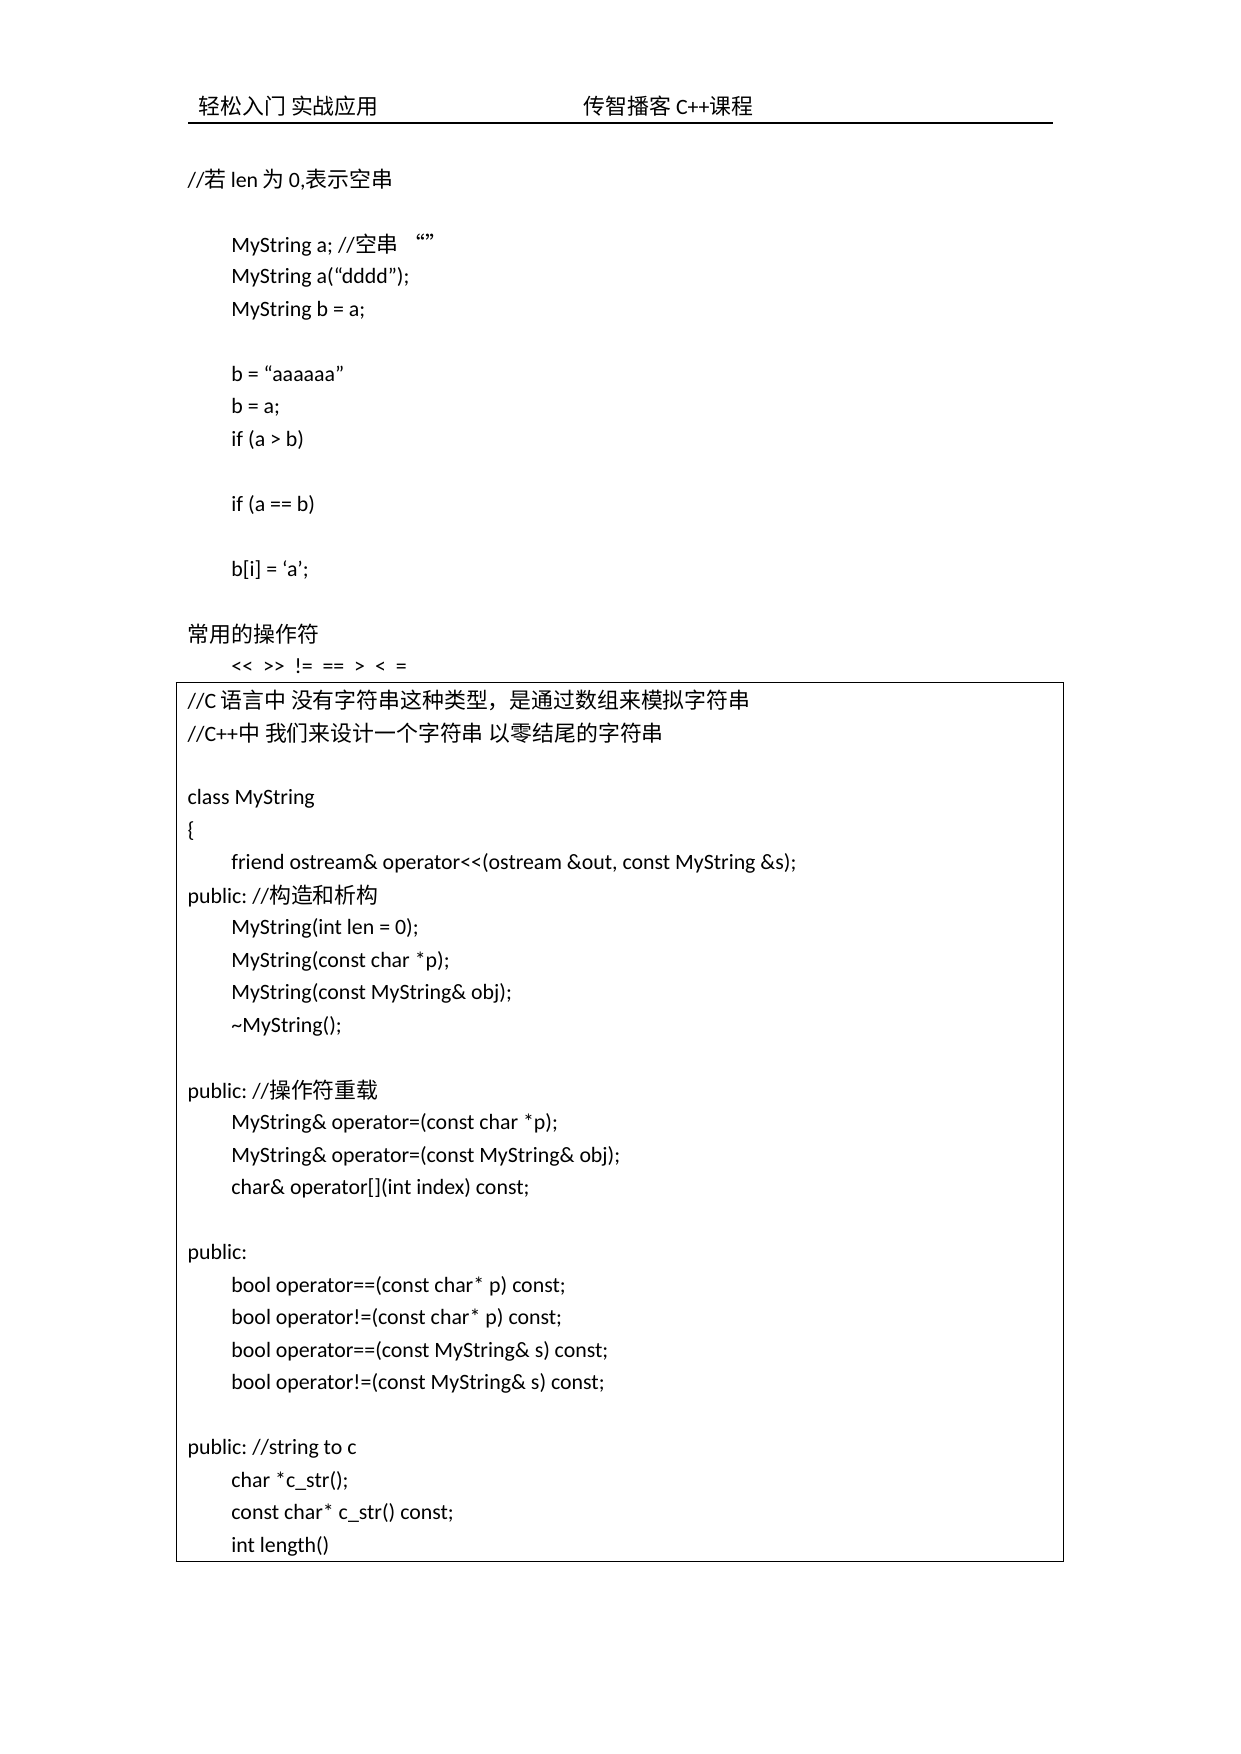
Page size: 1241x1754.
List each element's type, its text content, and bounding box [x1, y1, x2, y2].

text b = “aaaaaa” [231, 357, 1053, 389]
text MyString a; //空串 “” [231, 227, 1053, 259]
text MyString b = a; [231, 292, 1053, 324]
text b[i] = ‘a’; [231, 552, 1053, 584]
text if (a == b) [231, 487, 1053, 519]
text MyString a(“dddd”); [231, 259, 1053, 292]
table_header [177, 683, 1063, 1561]
text 常用的操作符 [187, 617, 1053, 649]
text b = a; [231, 389, 1053, 422]
text if (a > b) [231, 422, 1053, 454]
text //若len为0,表示空串 [187, 162, 1053, 194]
text << >> != == > < = [187, 649, 1053, 682]
